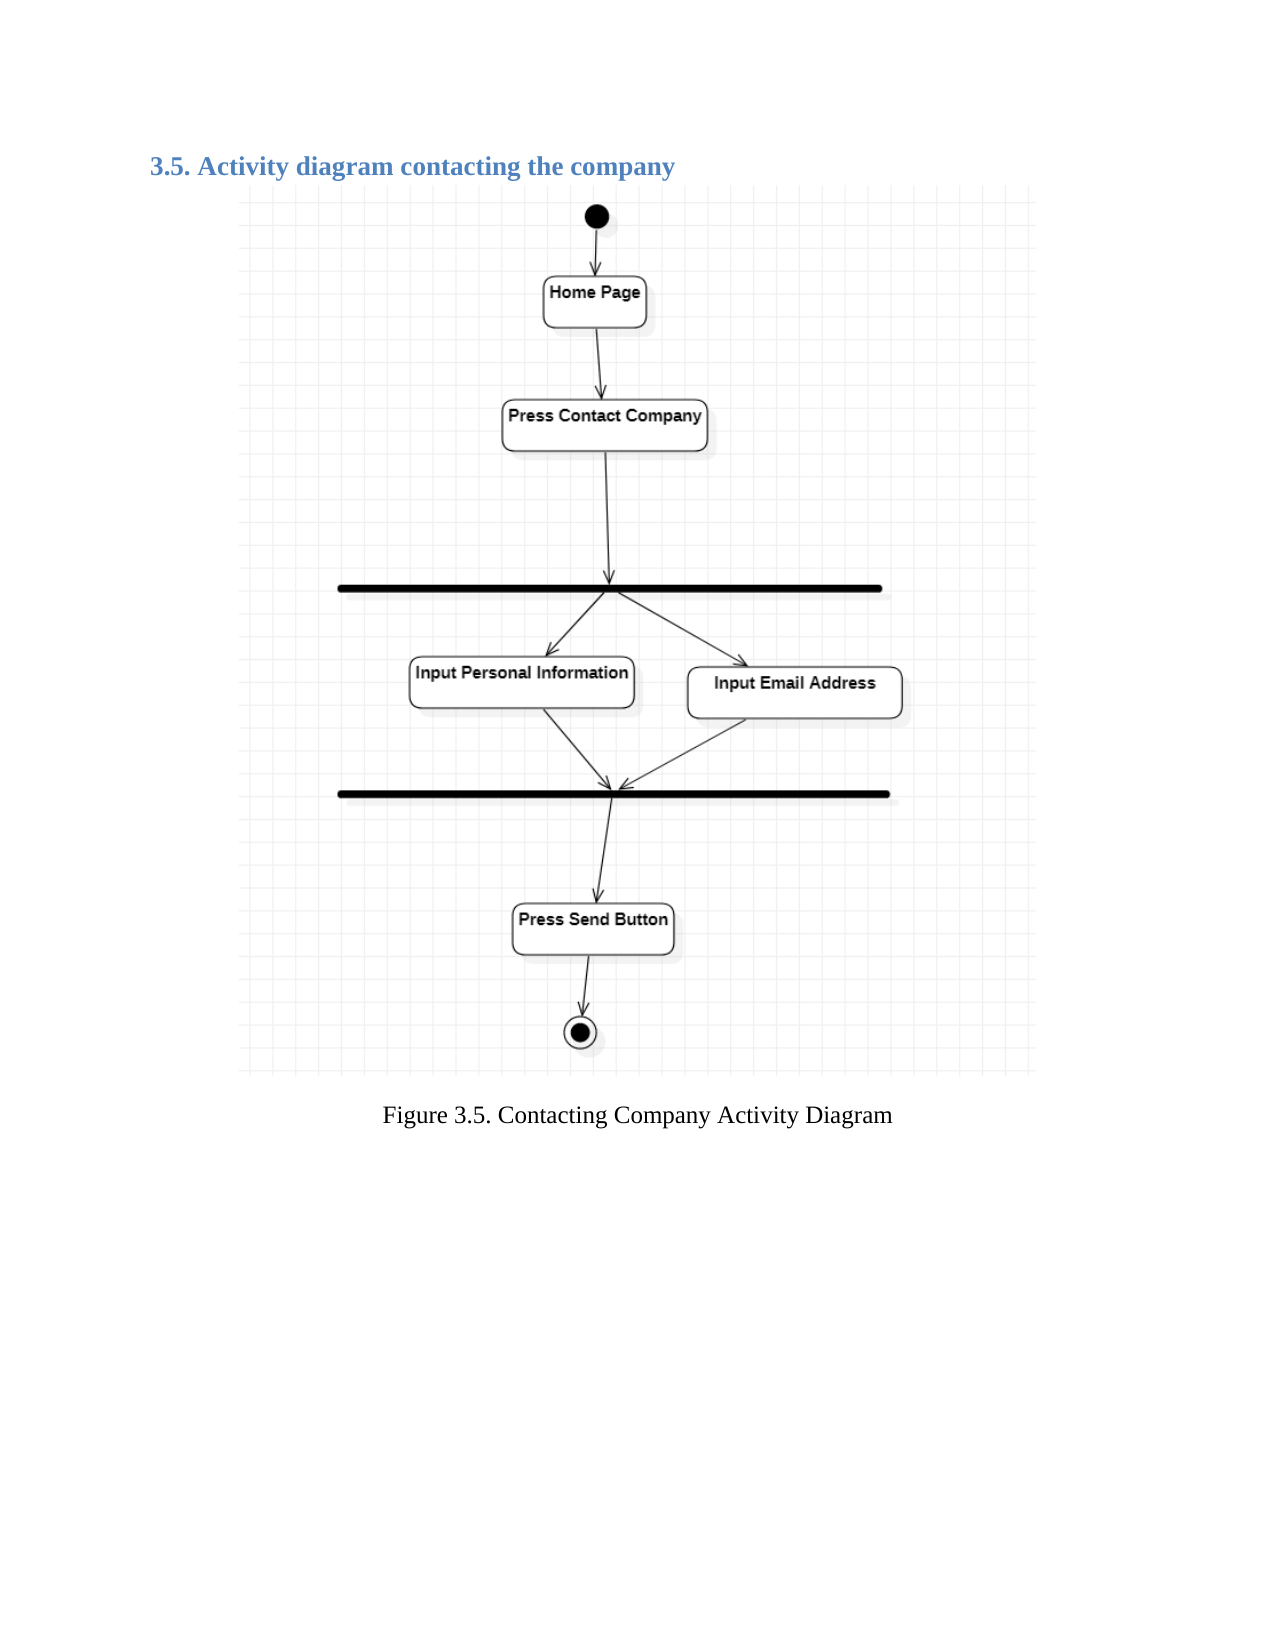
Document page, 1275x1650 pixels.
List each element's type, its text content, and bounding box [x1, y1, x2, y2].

picture [238, 185, 1037, 1076]
text Figure 3.5. Contacting Company Activity Diagram [150, 1101, 1125, 1129]
subtitle 3.5. Activity diagram contacting the company [150, 150, 1125, 181]
